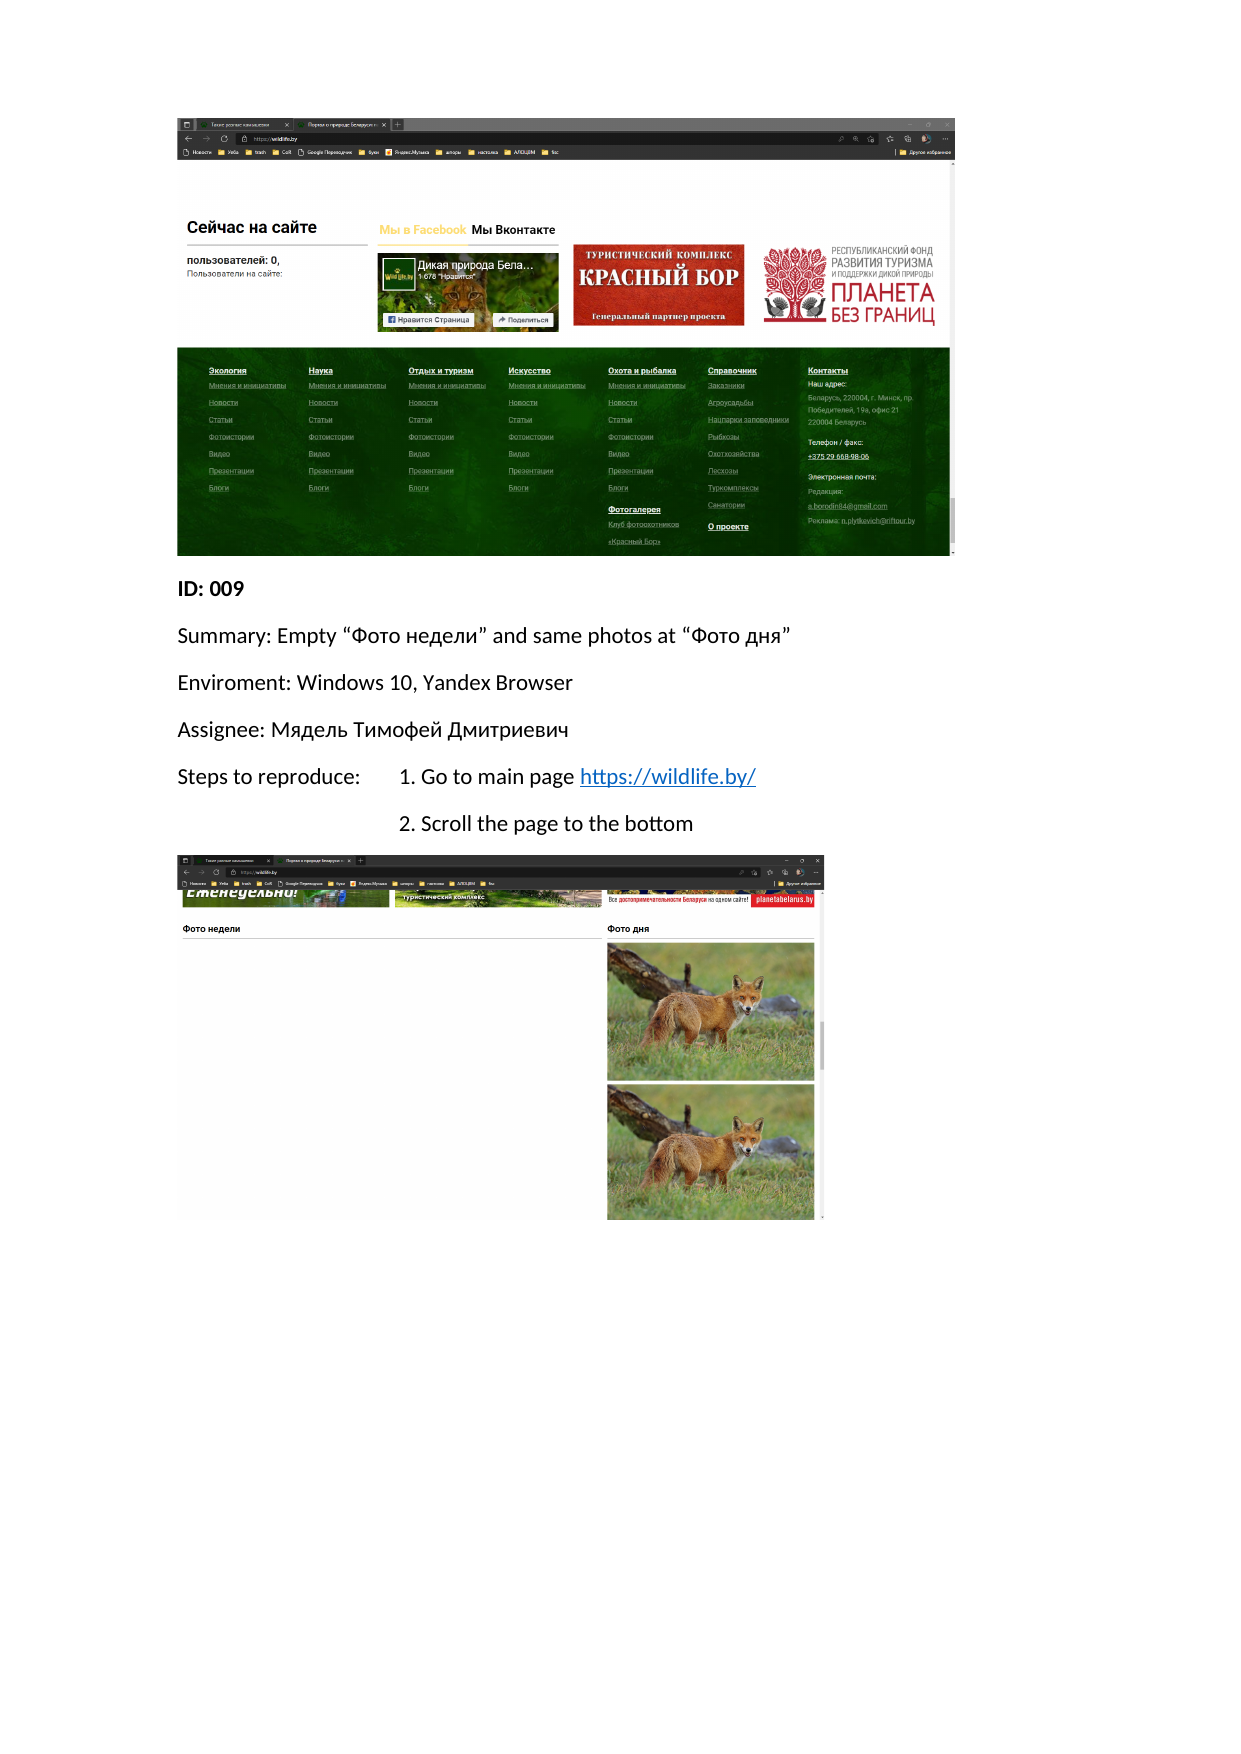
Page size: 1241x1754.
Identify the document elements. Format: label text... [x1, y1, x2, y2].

text Steps to reproduce: 1. Go to main page https://wildlife.by/ [177, 762, 1152, 790]
text ID: 009 [177, 574, 1152, 602]
text 2. Scroll the page to the bottom [177, 809, 1152, 837]
text Summary: Empty “Фото недели” and same photos at “Фото дня” [177, 621, 1152, 649]
picture [177, 855, 825, 1220]
text Enviroment: Windows 10, Yandex Browser [177, 668, 1152, 696]
text Assignee: Мядель Тимофей Дмитриевич [177, 715, 1152, 743]
picture [177, 118, 955, 556]
